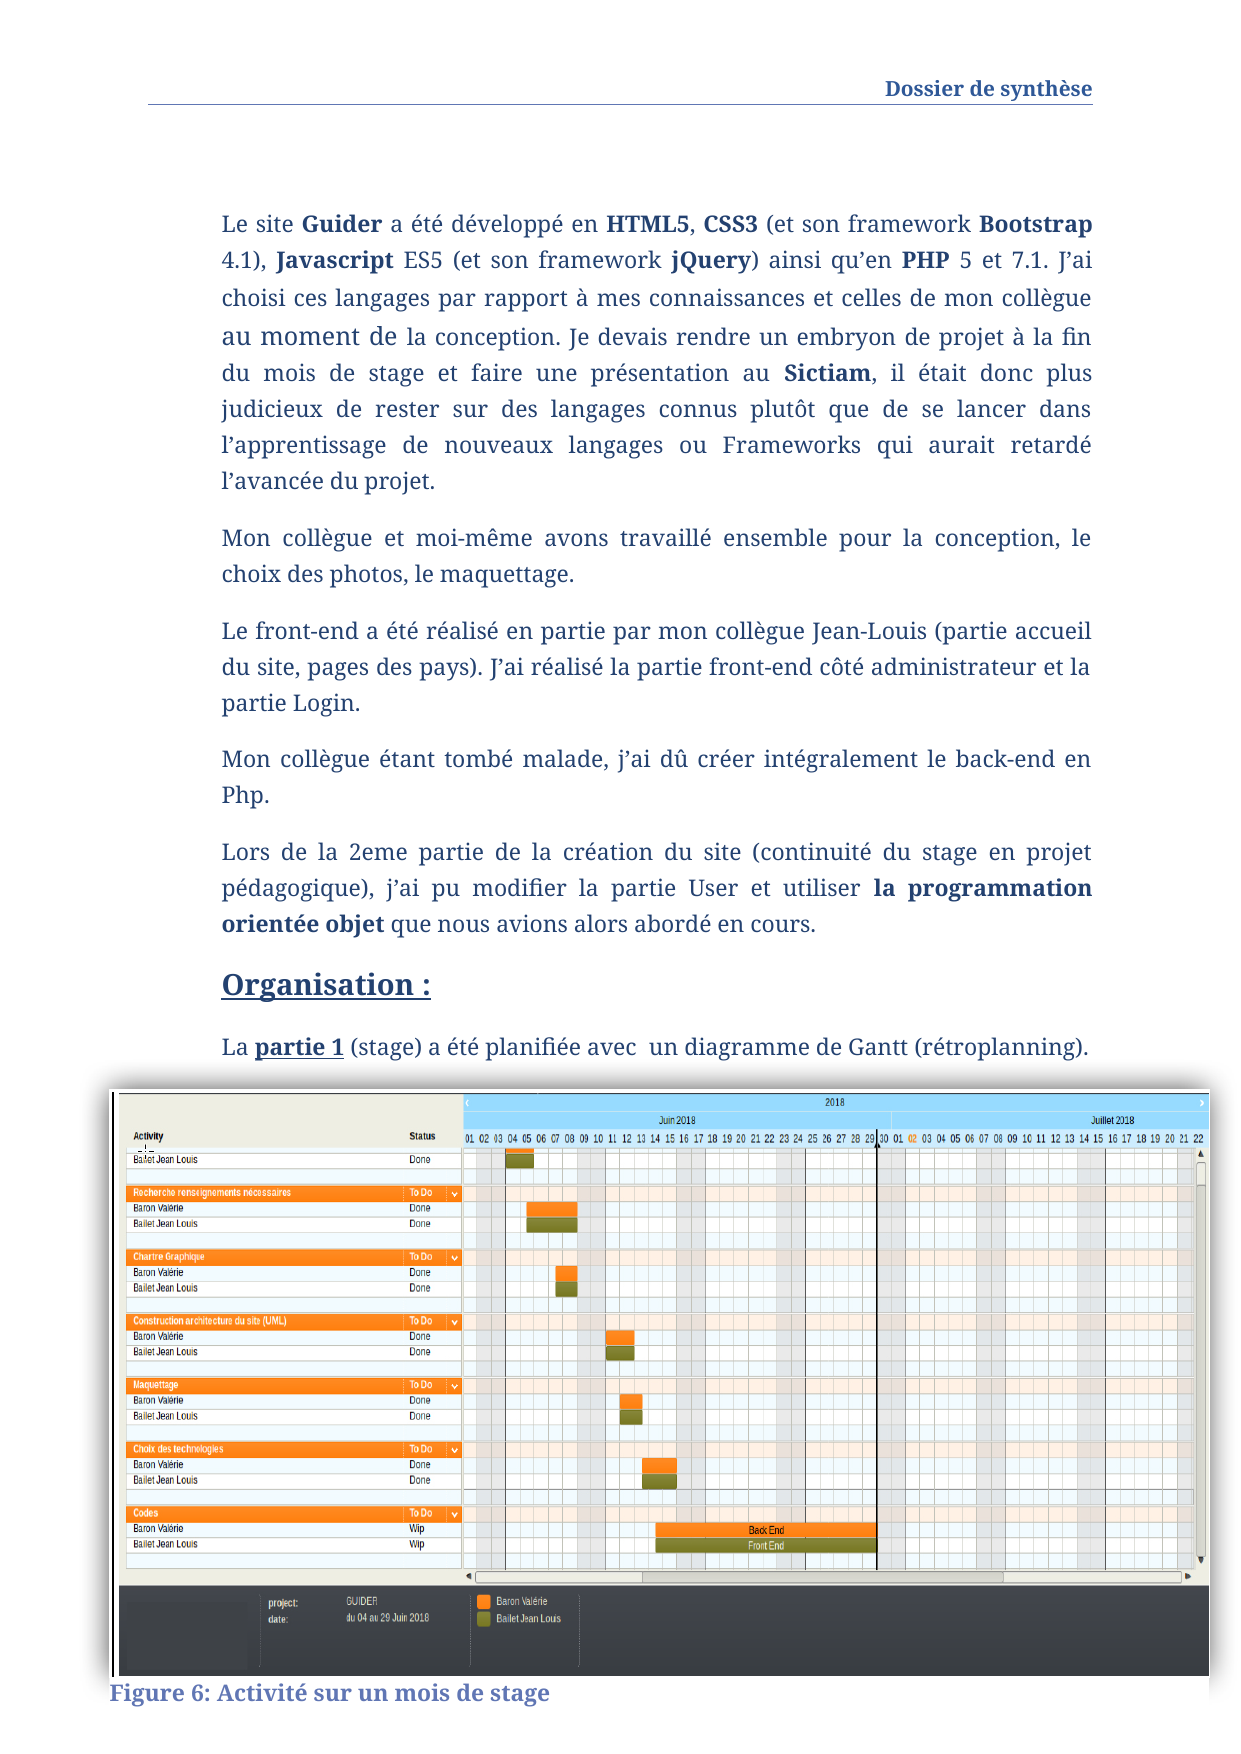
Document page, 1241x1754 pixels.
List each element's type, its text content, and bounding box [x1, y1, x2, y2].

text Le site Guider a été développé en HTML5, CSS3 (et son framework Bootstrap 4.1), Javascript ES5 (et son framework jQuery) ainsi qu’en PHP 5 et 7.1. J’ai choisi ces langages par rapport à mes connaissances et celles de mon collègue au moment de la conception. Je devais rendre un embryon de projet à la fin du mois de stage et faire une présentation au Sictiam, il était donc plus judicieux de rester sur des langages connus plutôt que de se lancer dans l’apprentissage de nouveaux langages ou Frameworks qui aurait retardé l’avancée du projet. [221, 208, 1093, 496]
text Mon collègue et moi-même avons travaillé ensemble pour la conception, le choix des photos, le maquettage. [221, 522, 1093, 589]
text Mon collègue étant tombé malade, j’ai dû créer intégralement le back-end en Php. [221, 743, 1093, 811]
text Organisation : [148, 965, 1093, 1004]
text Le front-end a été réalisé en partie par mon collègue Jean-Louis (partie accueil du site, pages des pays). J’ai réalisé la partie front-end côté administrateur et la partie Login. [221, 615, 1093, 718]
picture [109, 1089, 1210, 1678]
text La partie 1 (stage) a été planifiée avec un diagramme de Gantt (rétroplanning). [221, 1031, 1093, 1062]
text Lors de la 2eme partie de la création du site (continuité du stage en projet pédagogique), j’ai pu modifier la partie User et utiliser la programmation orientée objet que nous avions alors abordé en cours. [221, 836, 1093, 939]
